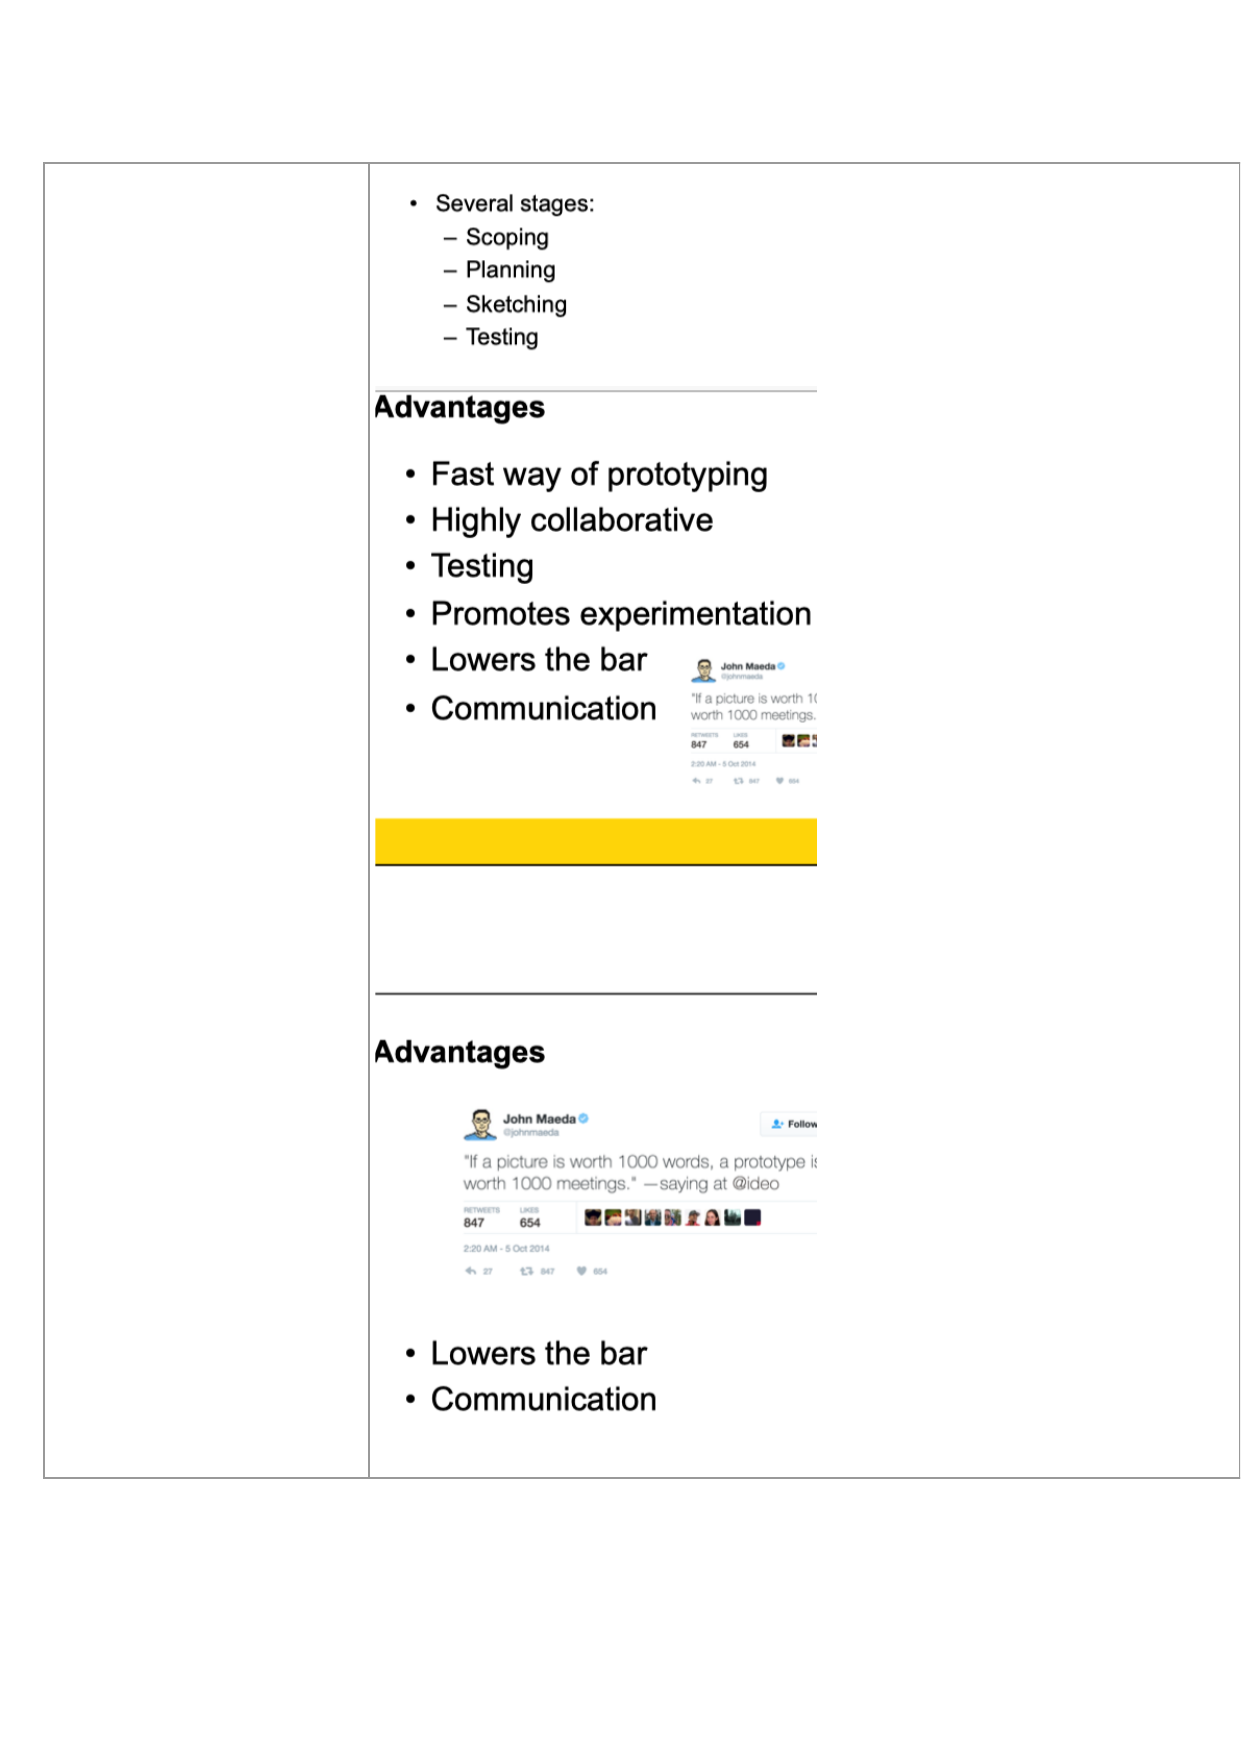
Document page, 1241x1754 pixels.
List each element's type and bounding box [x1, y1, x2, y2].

table_cell [370, 164, 1239, 1477]
table_cell [45, 164, 368, 1477]
picture [375, 386, 817, 1430]
picture [375, 176, 611, 362]
